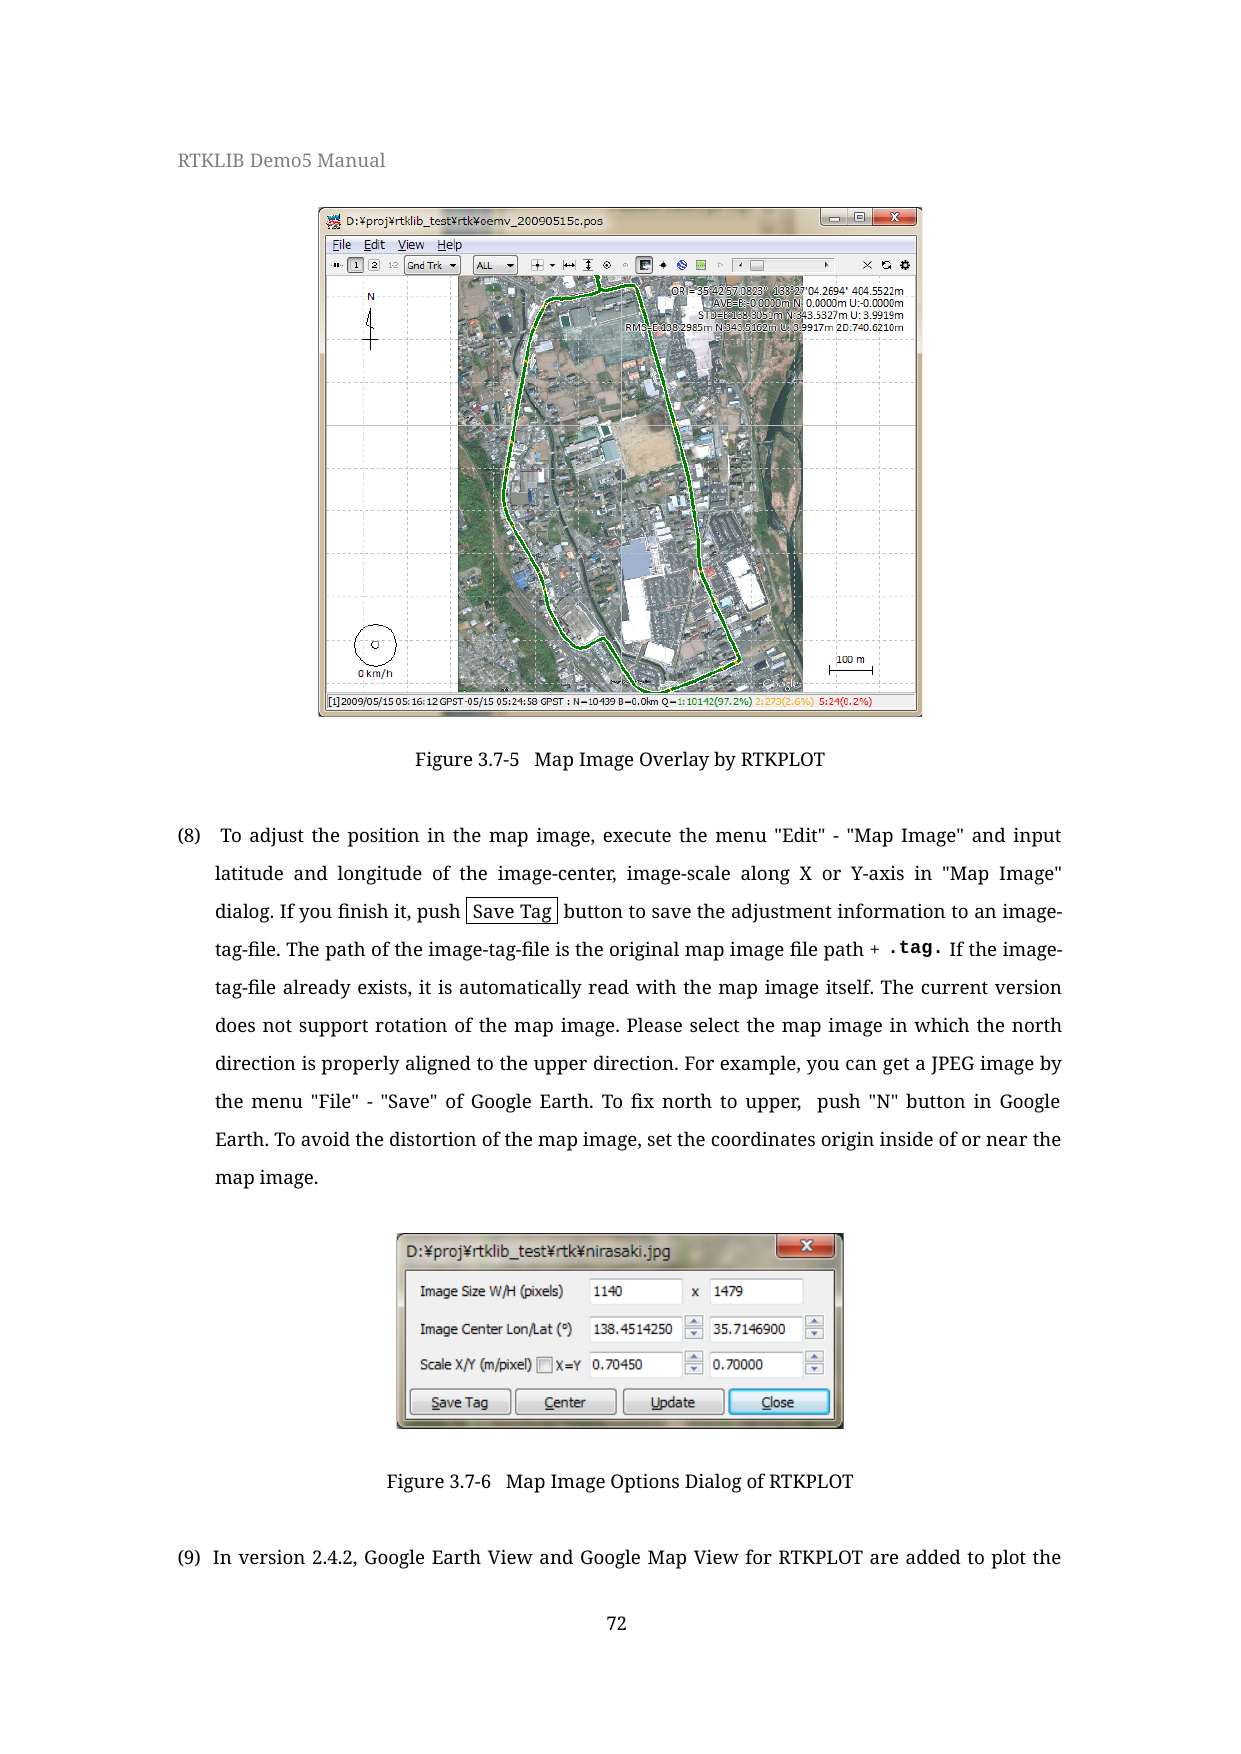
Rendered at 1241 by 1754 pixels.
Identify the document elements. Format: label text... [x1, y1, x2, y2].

text Figure 3.7-6 Map Image Options Dialog of RTKPLOT [177, 1462, 1063, 1500]
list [177, 1538, 1063, 1576]
list To adjust the position in the map image, execute the menu "Edit" - "Map Image" and input latitude and longitude of the image-center, image-scale along X or Y-axis in "Map Image" dialog. If you finish it, push Save Tag button to save the adjustment information to an image-tag-file. The path of the image-tag-file is the original map image file path + .tag. If the image-tag-file already exists, it is automatically read with the map image itself. The current version does not support rotation of the map image. Please select the map image in which the north direction is properly aligned to the upper direction. For example, you can get a JPEG image by the menu "File" - "Save" of Google Earth. To fix north to upper, push "N" button in Google Earth. To avoid the distortion of the map image, set the coordinates origin inside of or near the map image. [177, 816, 1063, 1196]
text Figure 3.7-5 Map Image Overlay by RTKPLOT [177, 740, 1063, 778]
picture [318, 207, 923, 717]
picture [396, 1233, 844, 1429]
